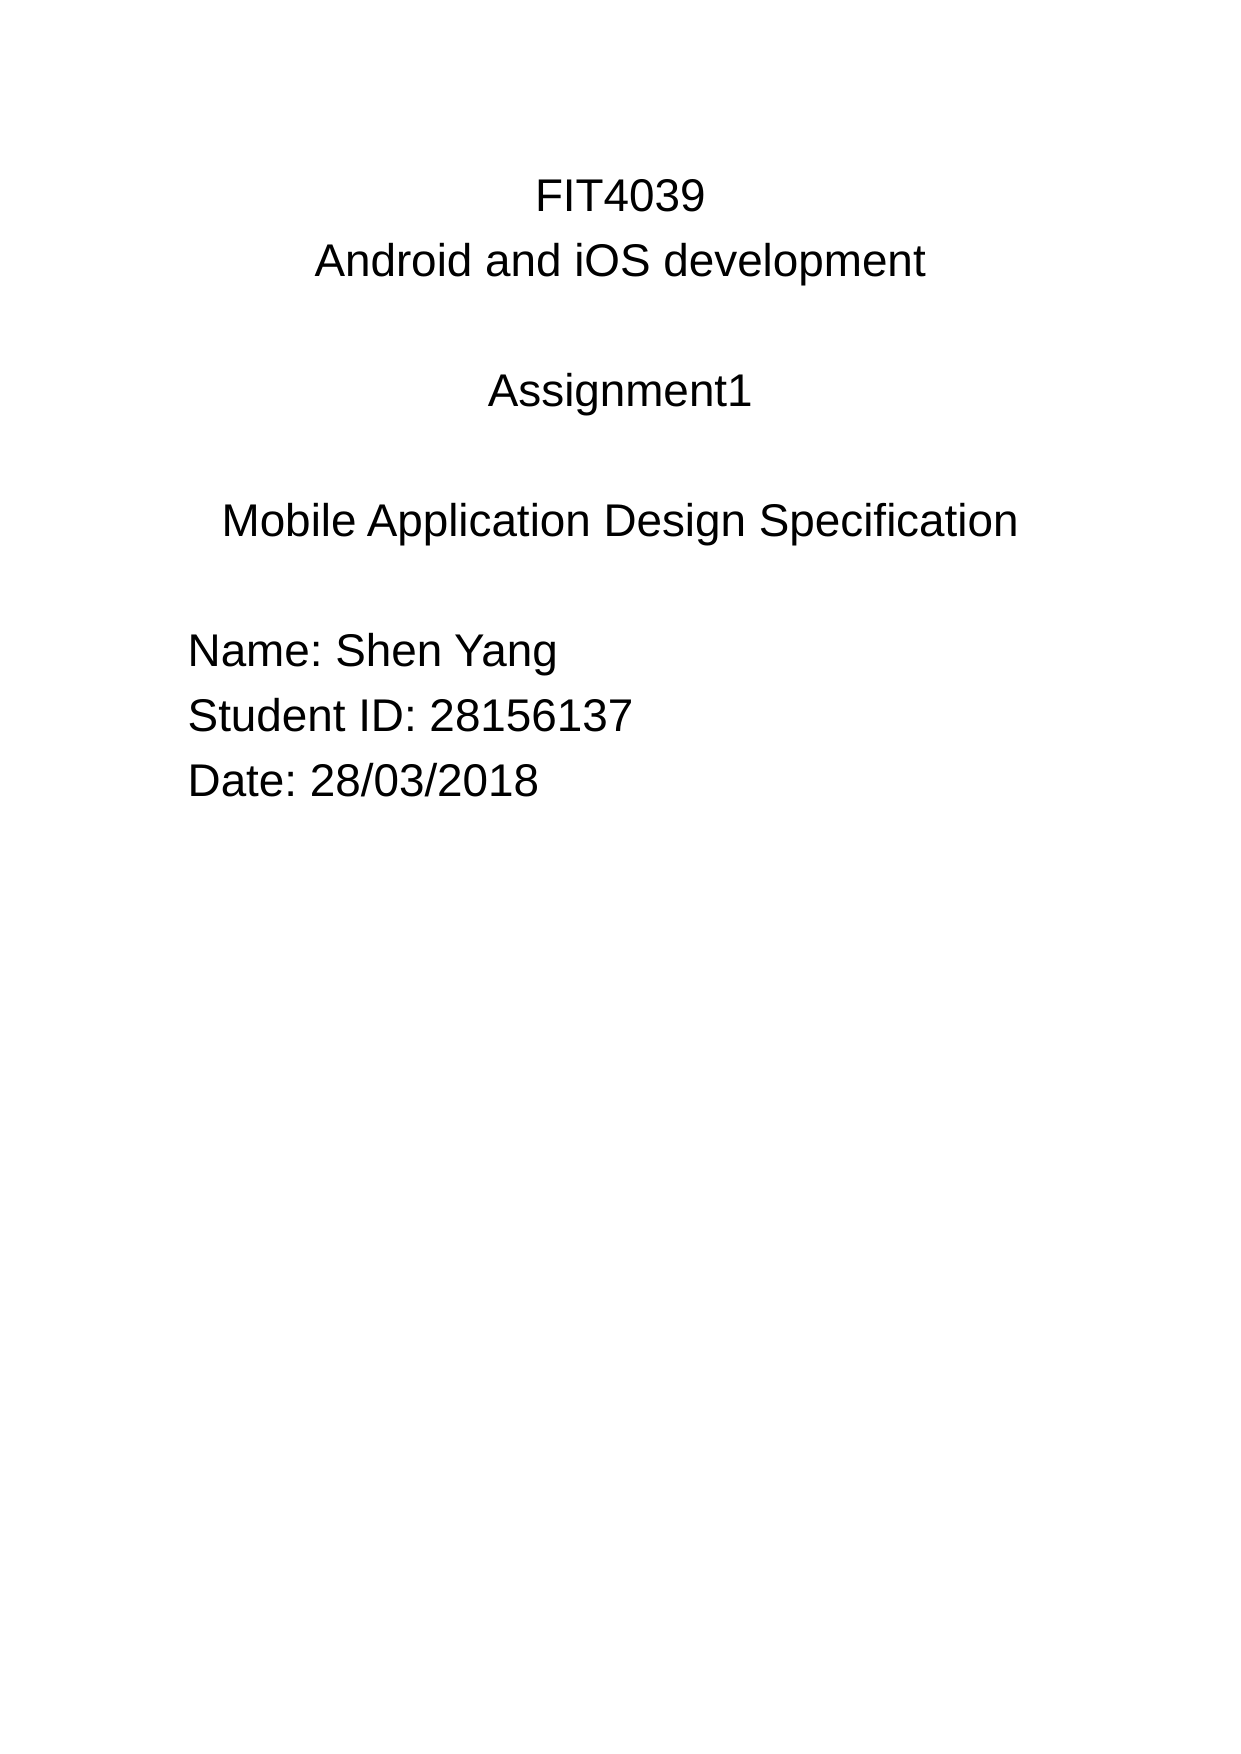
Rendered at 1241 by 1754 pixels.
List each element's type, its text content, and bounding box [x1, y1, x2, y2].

text Mobile Application Design Specification [187, 487, 1053, 552]
text Date: 28/03/2018 [187, 747, 1053, 812]
text Android and iOS development [187, 227, 1053, 292]
text Assignment1 [187, 357, 1053, 422]
text Name: Shen Yang [187, 617, 1053, 682]
text Student ID: 28156137 [187, 682, 1053, 747]
text FIT4039 [187, 162, 1053, 227]
